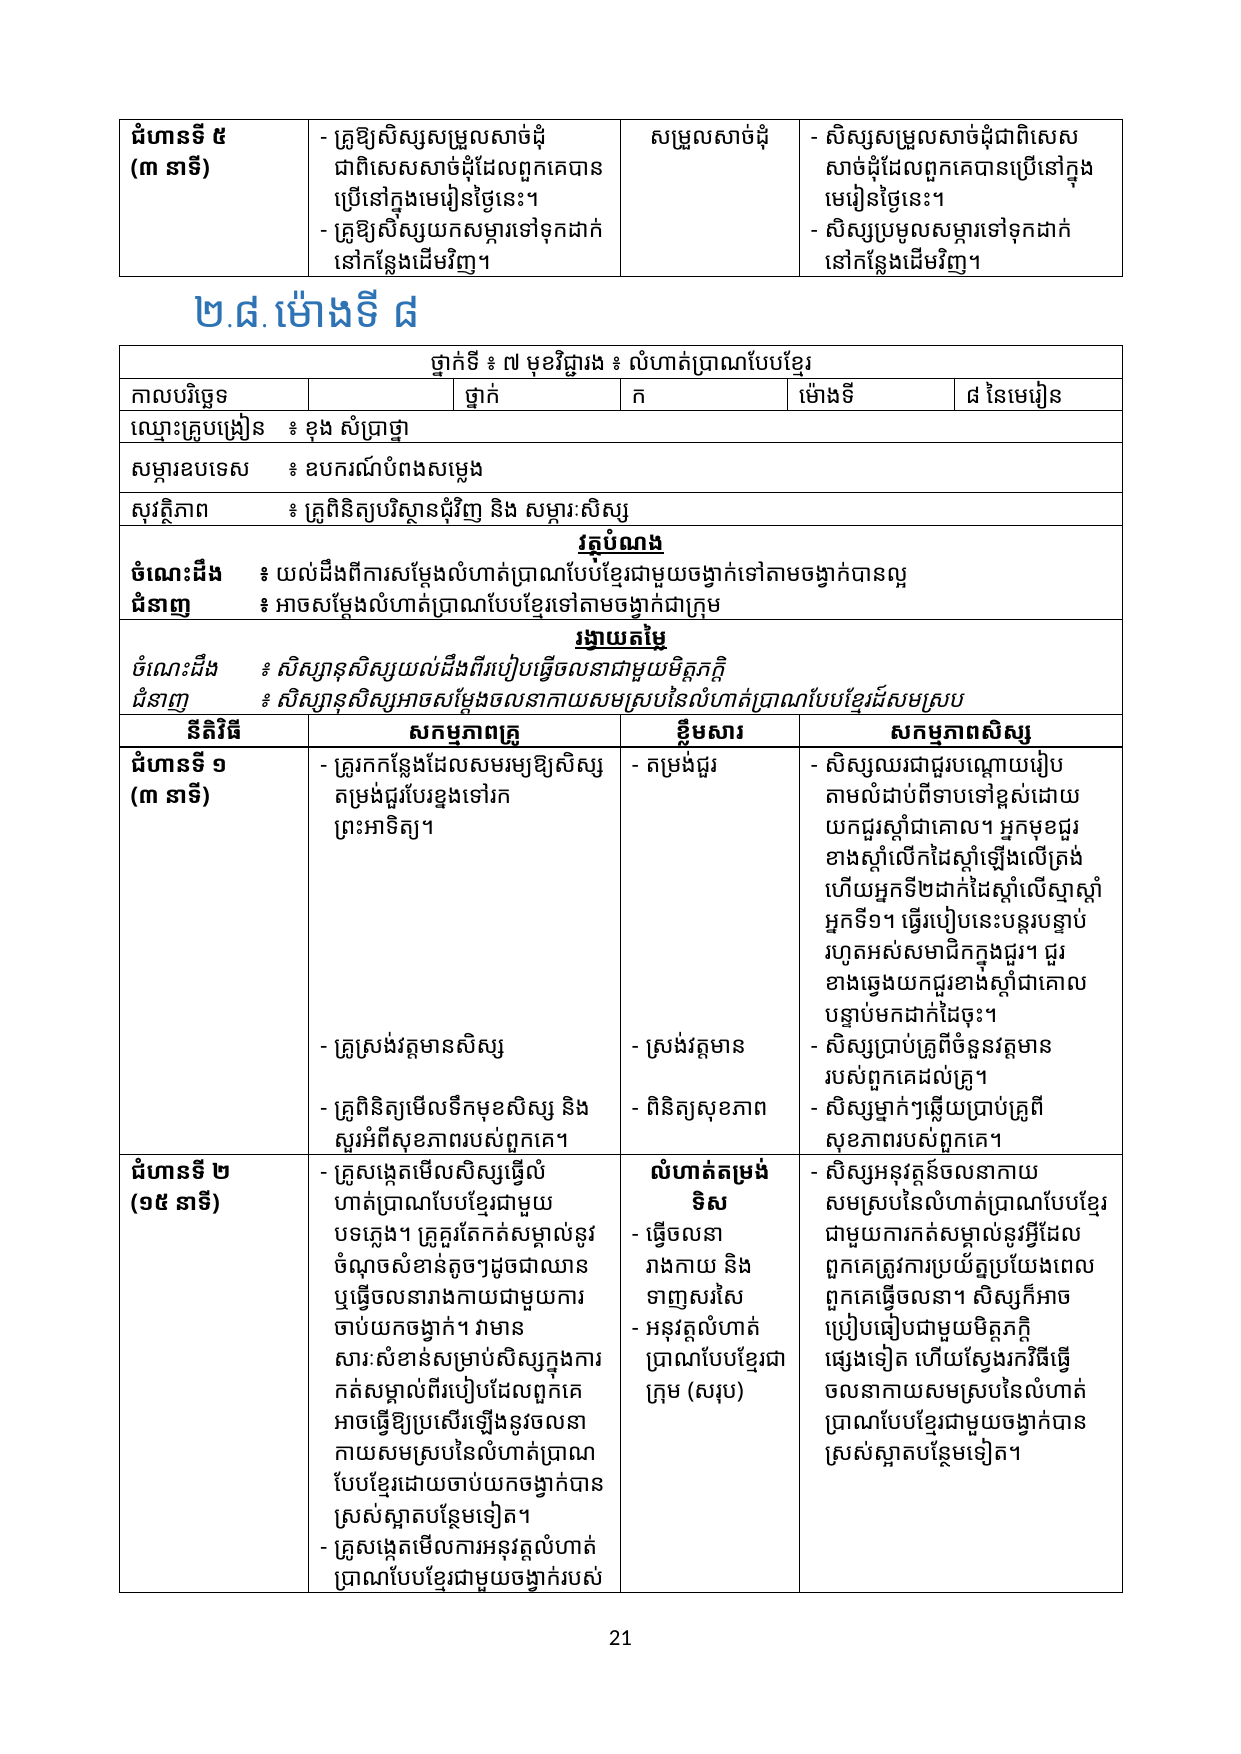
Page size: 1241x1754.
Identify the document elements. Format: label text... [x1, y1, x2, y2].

table_cell សុវត្ថិភាព ៖ គ្រូពិនិត្យបរិស្ថានជុំវិញ និង សម្ភារៈសិស្ស [120, 493, 1122, 524]
table_cell សិស្សឈរជាជួរបណ្ដោយរៀបតាមលំដាប់ពីទាបទៅខ្ពស់ដោយយកជួរស្ដាំជាគោល។ អ្នកមុខជួរខាងស្ដាំលើកដៃស្ដាំឡើងលើត្រង់ ហើយអ្នកទី២ដាក់ដៃស្ដាំលើស្មាស្ដាំអ្នកទី១។ ធ្វើរបៀបនេះបន្តរបន្ទាប់រហូតអស់សមាជិកក្នុងជួរ។ ជួរខាងឆ្វេងយកជួរខាងស្ដាំជាគោល បន្ទាប់មកដាក់ដៃចុះ។ សិស្សប្រាប់គ្រូពីចំនួន​វត្ត​មាន របស់ពួកគេដល់គ្រូ។ សិស្សម្នាក់ៗឆ្លើយប្រាប់គ្រូពីសុខភាពរបស់ពួកគេ។ [800, 748, 1122, 1154]
table_cell គ្រូឱ្យសិស្សសម្រួលសាច់ដុំ ជាពិសេសសាច់ដុំដែលពួកគេបានប្រើនៅក្នុងមេរៀនថ្ងៃនេះ។ គ្រូឱ្យសិស្សយកសម្ភារទៅទុកដាក់នៅកន្លែងដើមវិញ។ [309, 120, 620, 276]
table_cell តម្រង់ជួរ ស្រង់វត្តមាន ពិនិត្យសុខភាព [621, 748, 799, 1154]
table_cell នីតិវិធី [120, 715, 308, 746]
subtitle ២.៨. ម៉ោងទី ៨ [118, 281, 1122, 341]
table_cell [309, 1155, 620, 1592]
table_cell ខ្លឹមសារ [621, 715, 799, 746]
table_cell រង្វាយតម្លៃ ចំណេះដឹង ៖ សិស្សានុសិស្សយល់ដឹងពីរបៀបធ្វើចលនាជាមួយមិត្តភក្ដិ ជំនាញ ៖ សិស្សានុសិស្សអាចសម្ដែងចលនាកាយសមស្របនៃលំហាត់ប្រាណបែបខ្មែរដ៍សមស្រប [120, 620, 1122, 714]
table_cell សកម្មភាពគ្រូ [309, 715, 620, 746]
table_cell សិស្សសម្រួលសាច់ដុំជាពិសេសសាច់ដុំដែលពួកគេបានប្រើនៅក្នុងមេរៀនថ្ងៃនេះ។ សិស្សប្រមូលសម្ភារទៅទុកដាក់នៅកន្លែងដើមវិញ។ [800, 120, 1122, 276]
table_header ថ្នាក់ទី ៖ ៧ មុខវិជ្ជារង ៖ លំហាត់ប្រាណបែបខ្មែរ [120, 346, 1122, 378]
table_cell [621, 1155, 799, 1592]
table_cell គ្រូរកកន្លែងដែលសមរម្យឱ្យសិស្សតម្រង់ជួរបែរខ្នងទៅរកព្រះអាទិត្យ។ គ្រូស្រង់វត្តមានសិស្ស គ្រូពិនិត្យមើលទឹកមុខសិស្ស និងសួរអំពីសុខភាពរបស់ពួកគេ។ [309, 748, 620, 1154]
table_cell ជំហានទី ៥ (៣ នាទី) [120, 120, 308, 276]
table_cell ជំហានទី ២ (១៥ នាទី) [120, 1155, 308, 1592]
table_cell [309, 379, 453, 410]
table_cell កាលបរិច្ឆេទ [120, 379, 308, 410]
table_cell សកម្មភាពសិស្ស [800, 715, 1122, 746]
table_cell វត្ថុបំណង ចំណេះដឹង ៖ យល់ដឹងពីការសម្ដែងលំហាត់ប្រាណបែបខ្មែរជាមួយចង្វាក់ទៅតាមចង្វាក់បានល្អ ជំនាញ ៖ អាចសម្ដែងលំហាត់ប្រាណបែបខ្មែរទៅតាមចង្វាក់ជាក្រុម [120, 526, 1122, 619]
table_cell ជំហានទី ១ (៣ នាទី) [120, 748, 308, 1154]
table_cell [800, 1155, 1122, 1592]
table_cell ម៉ោងទី [788, 379, 954, 410]
table_cell ថ្នាក់ [454, 379, 620, 410]
table_cell សម្ភារឧបទេស ៖ ឧបករណ៍បំពងសម្លេង [120, 443, 1122, 492]
table_cell សម្រួលសាច់ដុំ [621, 120, 799, 276]
table_cell ក [621, 379, 787, 410]
table_cell ៨ នៃមេរៀន [955, 379, 1122, 410]
table_cell ឈ្មោះគ្រូបង្រៀន ៖ ខុង សំប្រាថ្នា [120, 411, 1122, 442]
